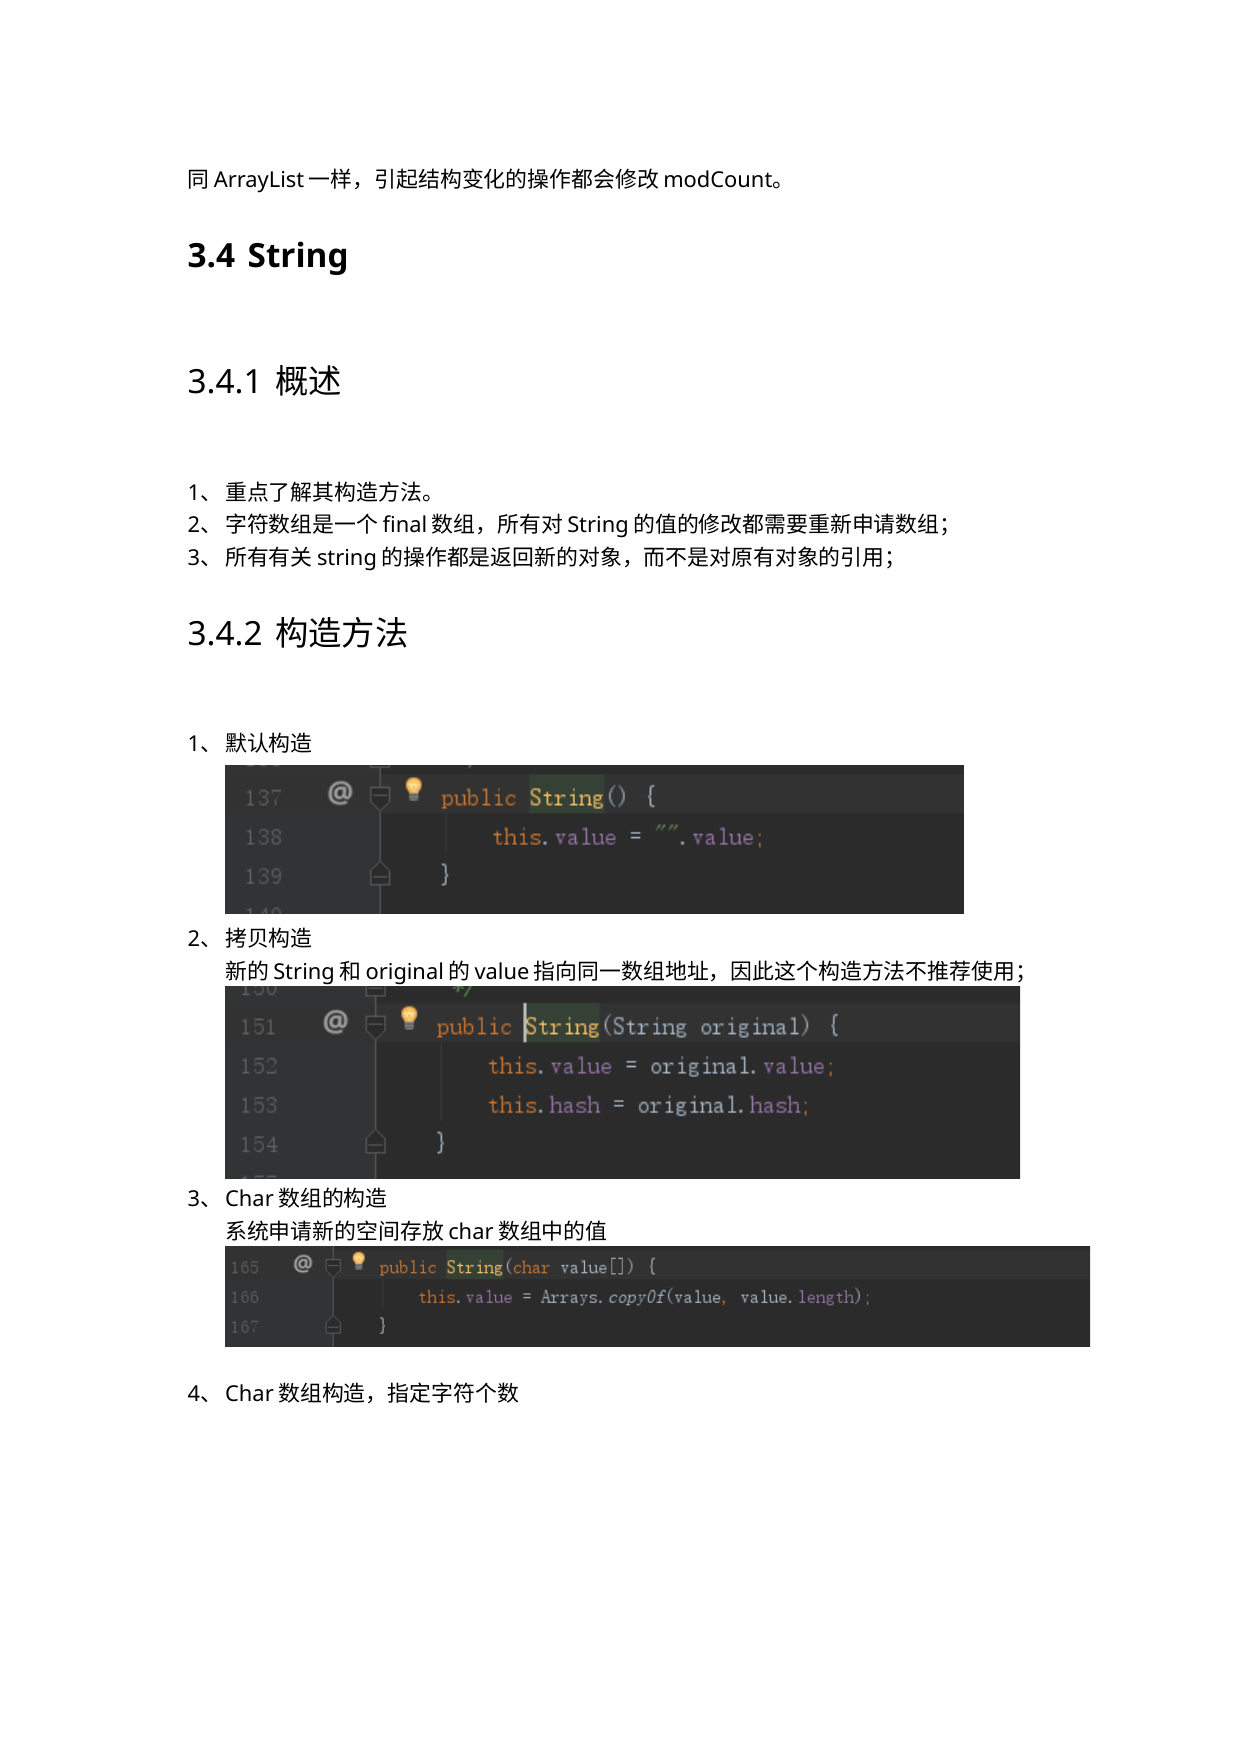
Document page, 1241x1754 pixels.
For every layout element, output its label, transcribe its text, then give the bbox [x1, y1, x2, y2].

subtitle 构造方法 [187, 599, 1053, 664]
list 拷贝构造 [187, 921, 1053, 954]
picture [225, 765, 964, 914]
subtitle String [187, 222, 1053, 287]
picture [225, 1246, 1091, 1347]
list Char数组构造，指定字符个数 [187, 1376, 1053, 1409]
subtitle 概述 [187, 347, 1053, 412]
list Char数组的构造 [187, 1181, 1053, 1214]
list 所有有关string的操作都是返回新的对象，而不是对原有对象的引用； [187, 539, 1053, 572]
list 字符数组是一个final数组，所有对String的值的修改都需要重新申请数组； [187, 507, 1053, 539]
list 系统申请新的空间存放char数组中的值 [225, 1214, 1053, 1246]
list 默认构造 [187, 726, 1053, 759]
picture [225, 986, 1021, 1179]
list 重点了解其构造方法。 [187, 474, 1053, 507]
text 同ArrayList一样，引起结构变化的操作都会修改modCount。 [187, 162, 1053, 194]
list 新的String和original的value指向同一数组地址，因此这个构造方法不推荐使用； [225, 954, 1053, 986]
